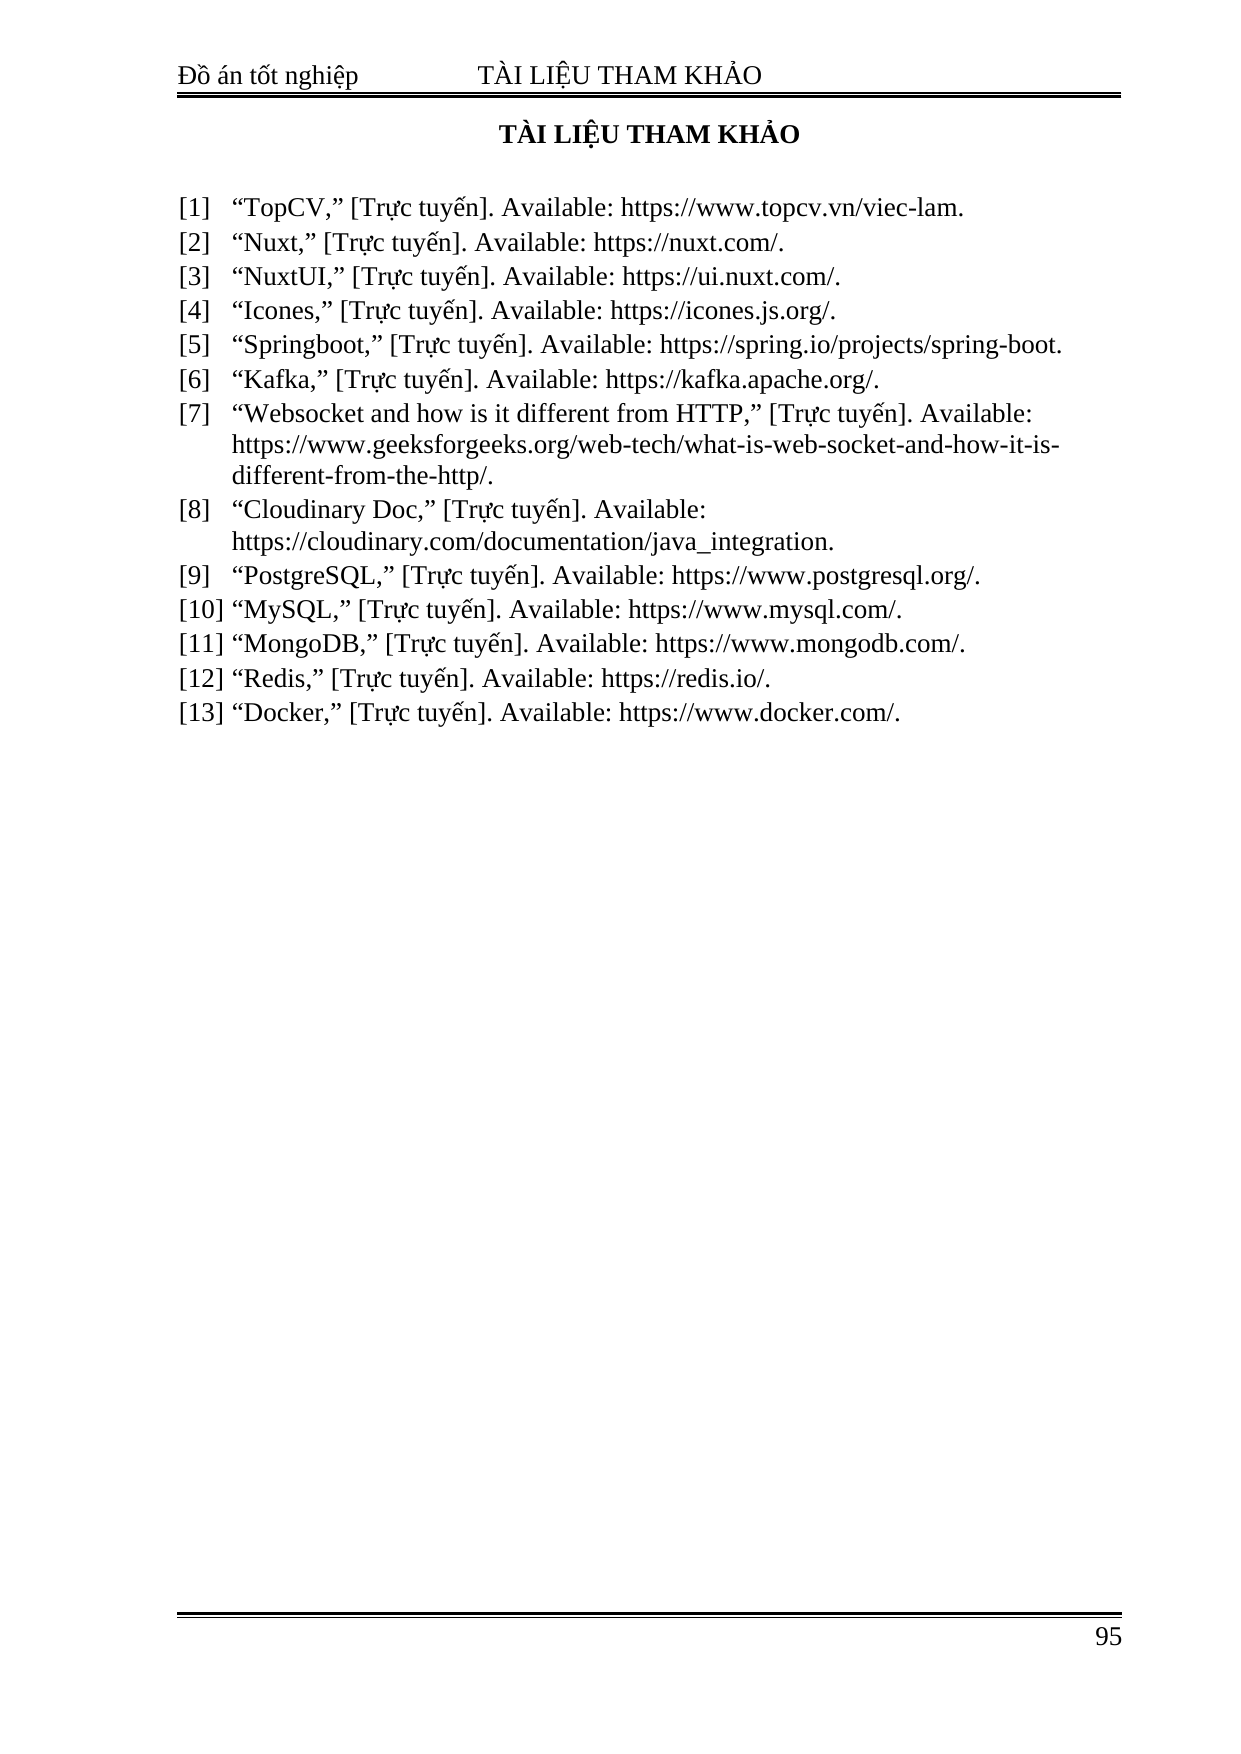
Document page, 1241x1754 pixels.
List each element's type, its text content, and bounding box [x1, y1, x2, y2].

subtitle TÀI LIỆU THAM KHẢO [177, 118, 1122, 149]
